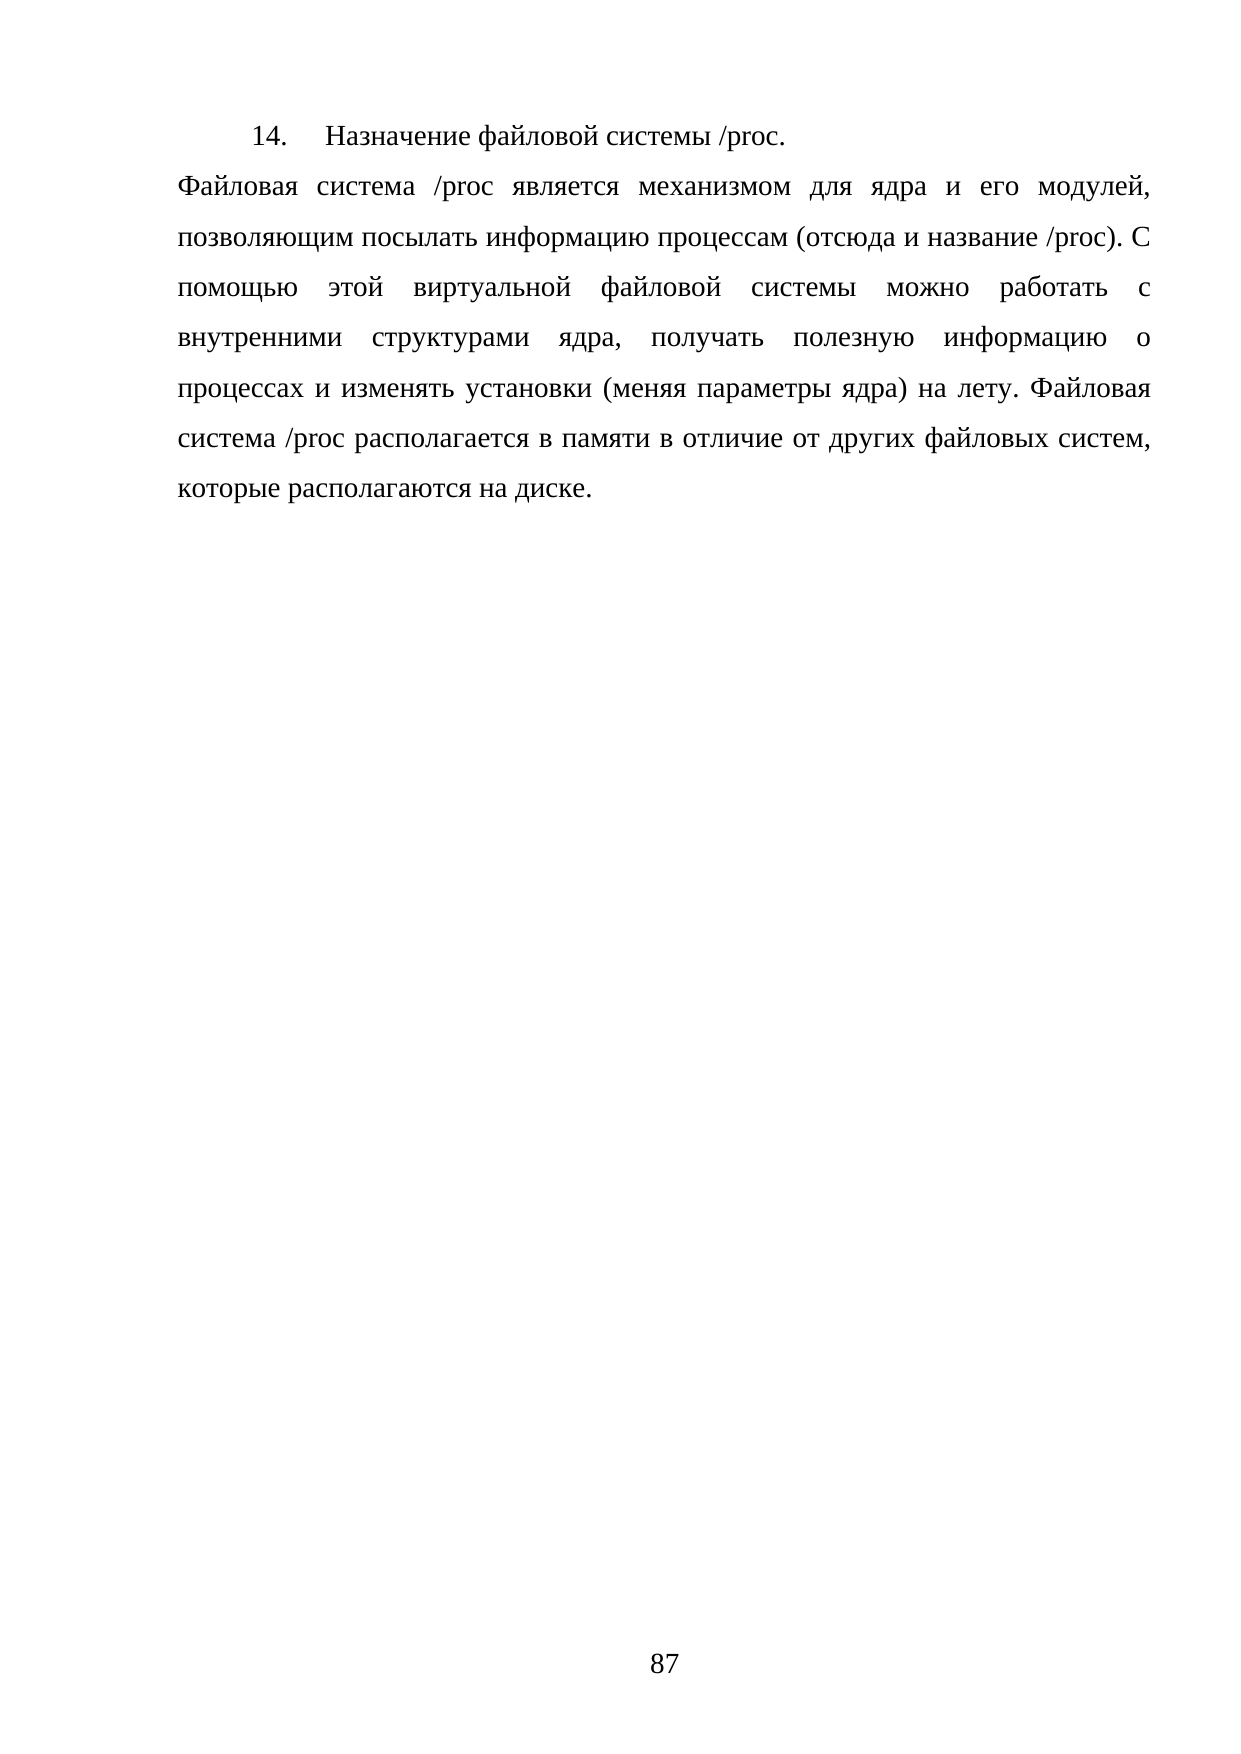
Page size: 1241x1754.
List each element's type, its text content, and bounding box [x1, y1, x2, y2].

text Файловая система /proc является механизмом для ядра и его модулей, позволяющим посылать информацию процессам (отсюда и название /proc). С помощью этой виртуальной файловой системы можно работать с внутренними структурами ядра, получать полезную информацию о процессах и изменять установки (меняя параметры ядра) на лету. Файловая система /proc располагается в памяти в отличие от других файловых систем, которые располагаются на диске. [177, 168, 1152, 504]
list Назначение файловой системы /proc. [177, 118, 1152, 152]
